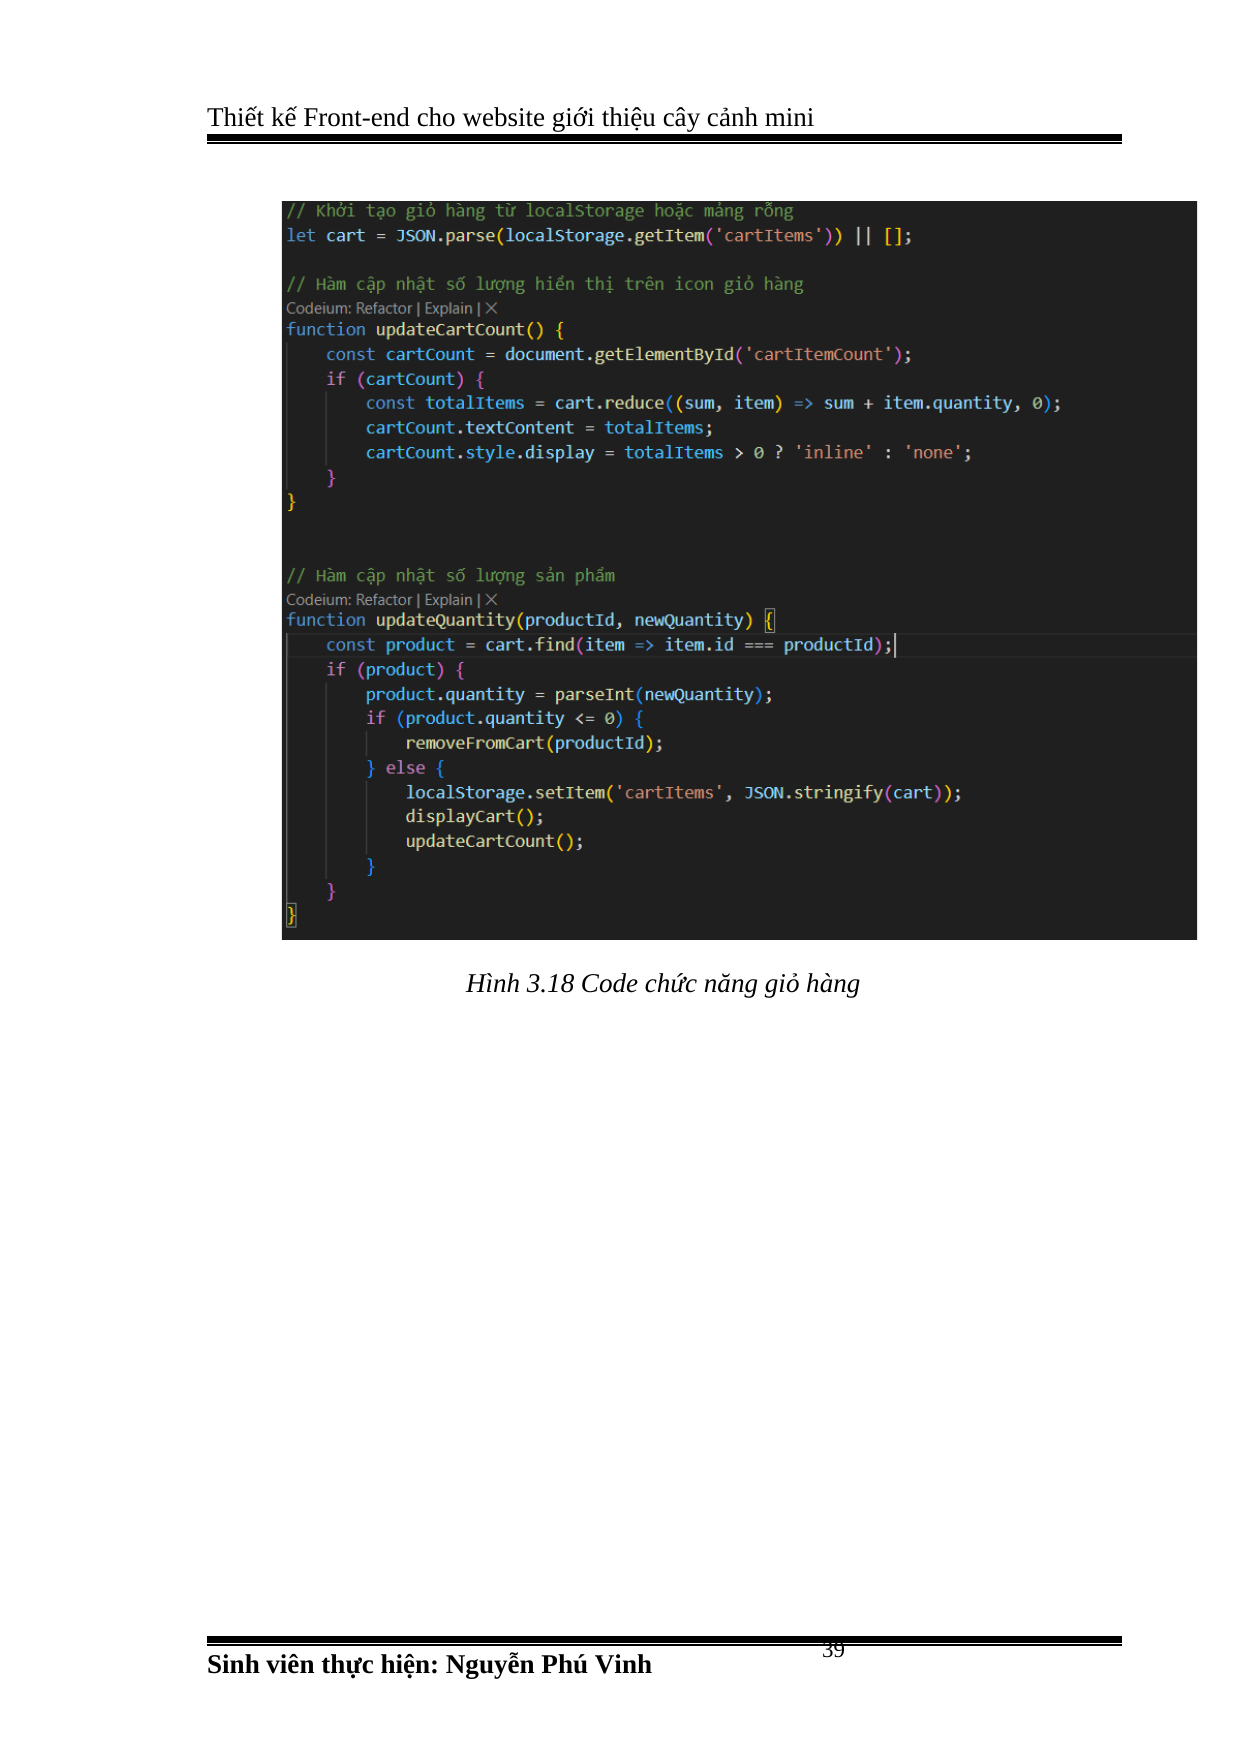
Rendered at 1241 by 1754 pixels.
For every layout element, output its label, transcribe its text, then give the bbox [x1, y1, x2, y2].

text Hình 3.18 Code chức năng giỏ hàng [207, 967, 1122, 998]
picture [281, 201, 1198, 940]
